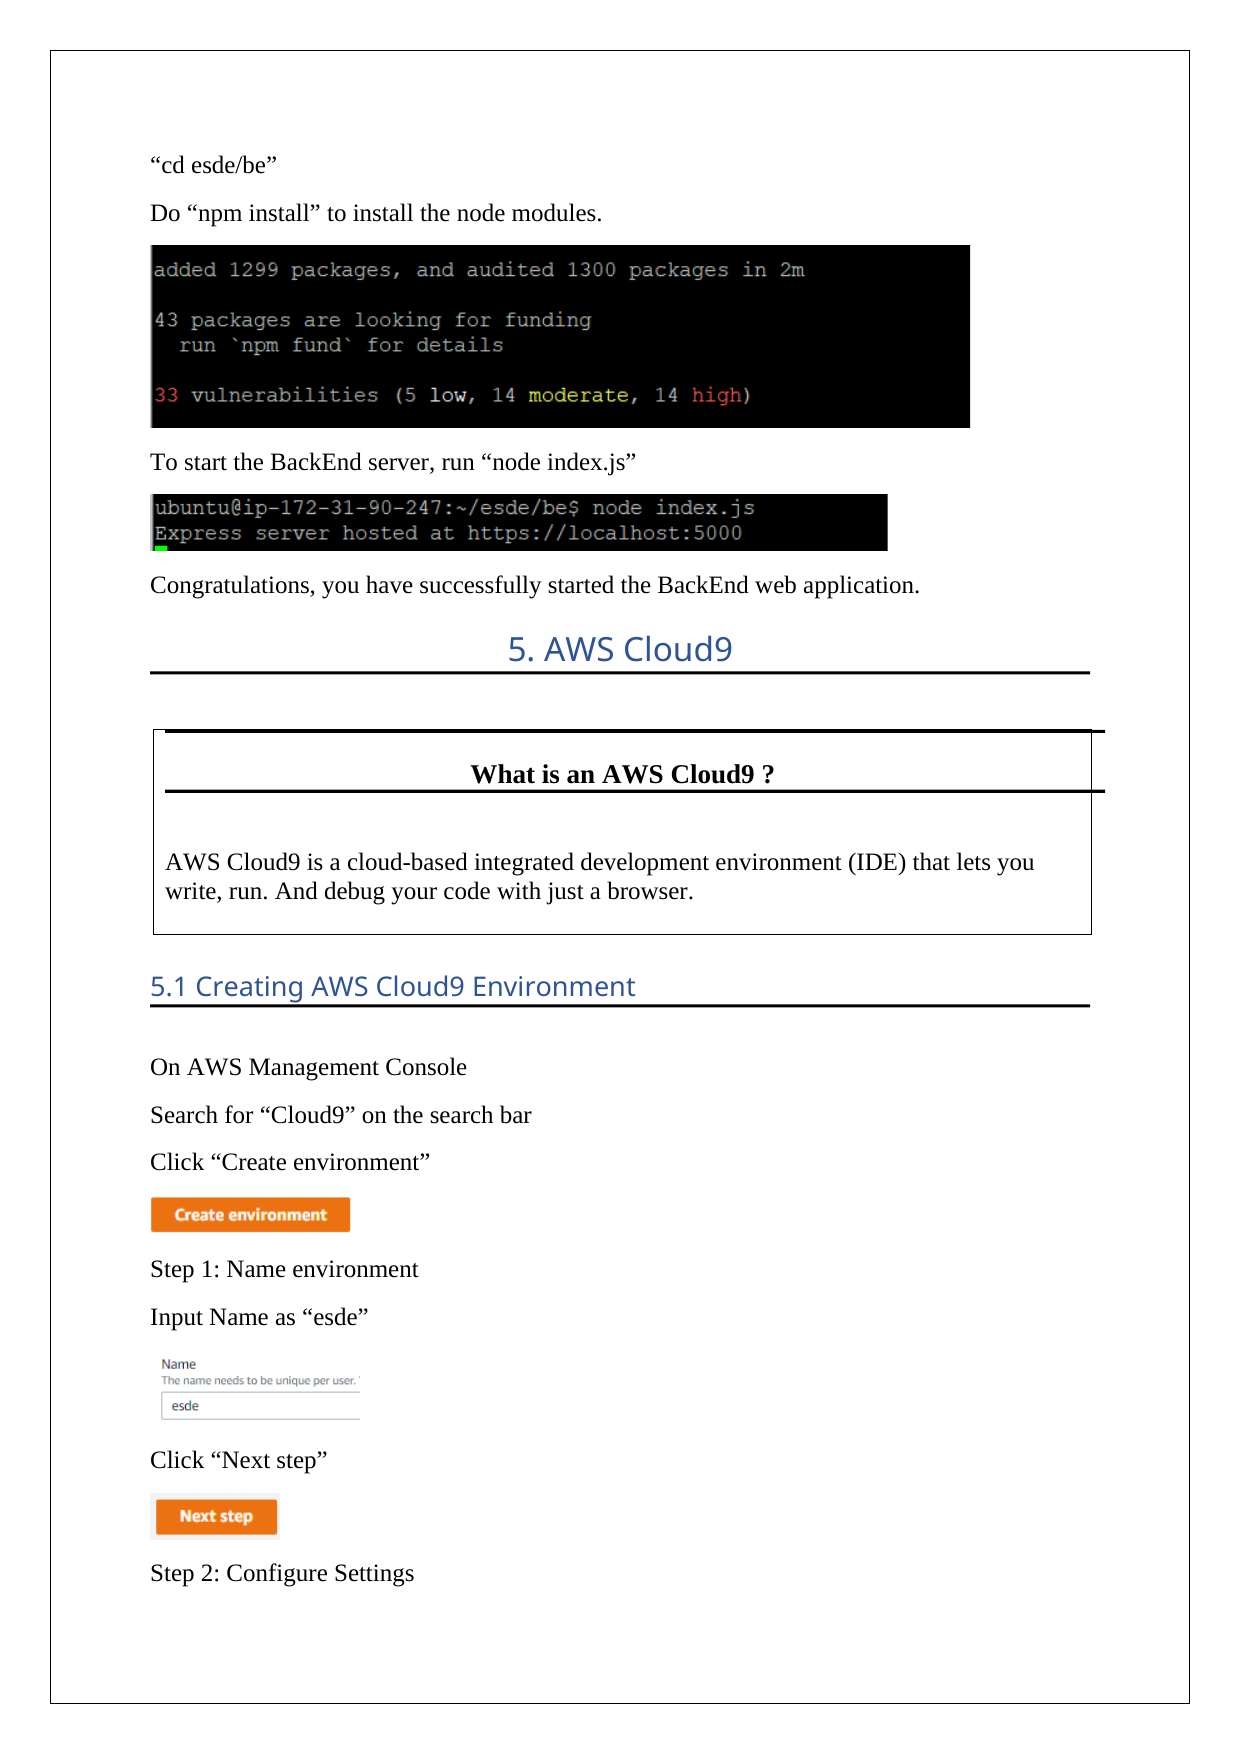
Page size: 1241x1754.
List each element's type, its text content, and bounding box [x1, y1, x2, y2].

text Step 1: Name environment [150, 1254, 1090, 1283]
text Congratulations, you have successfully started the BackEnd web application. [150, 570, 1090, 598]
subtitle 5.1 Creating AWS Cloud9 Environment [150, 967, 1090, 1004]
picture [150, 245, 971, 428]
text To start the BackEnd server, run “node index.js” [150, 447, 1090, 476]
text On AWS Management Console [150, 1052, 1090, 1081]
picture [150, 1195, 354, 1236]
text Input Name as “esde” [150, 1302, 1090, 1331]
text Do “npm install” to install the node modules. [150, 198, 1090, 226]
picture [150, 1493, 280, 1540]
text “cd esde/be” [150, 150, 1090, 179]
text Search for “Cloud9” on the search bar [150, 1100, 1090, 1128]
picture [150, 1349, 360, 1427]
text Click “Create environment” [150, 1147, 1090, 1176]
picture [150, 494, 888, 551]
table_header What is an AWS Cloud9 ? AWS Cloud9 is a cloud-based integrated development environment (IDE) that lets you write, run. And debug your code with just a browser. [154, 730, 1091, 933]
subtitle 5. AWS Cloud9 [150, 626, 1090, 671]
text Click “Next step” [150, 1445, 1090, 1474]
text Step 2: Configure Settings [150, 1558, 1090, 1587]
